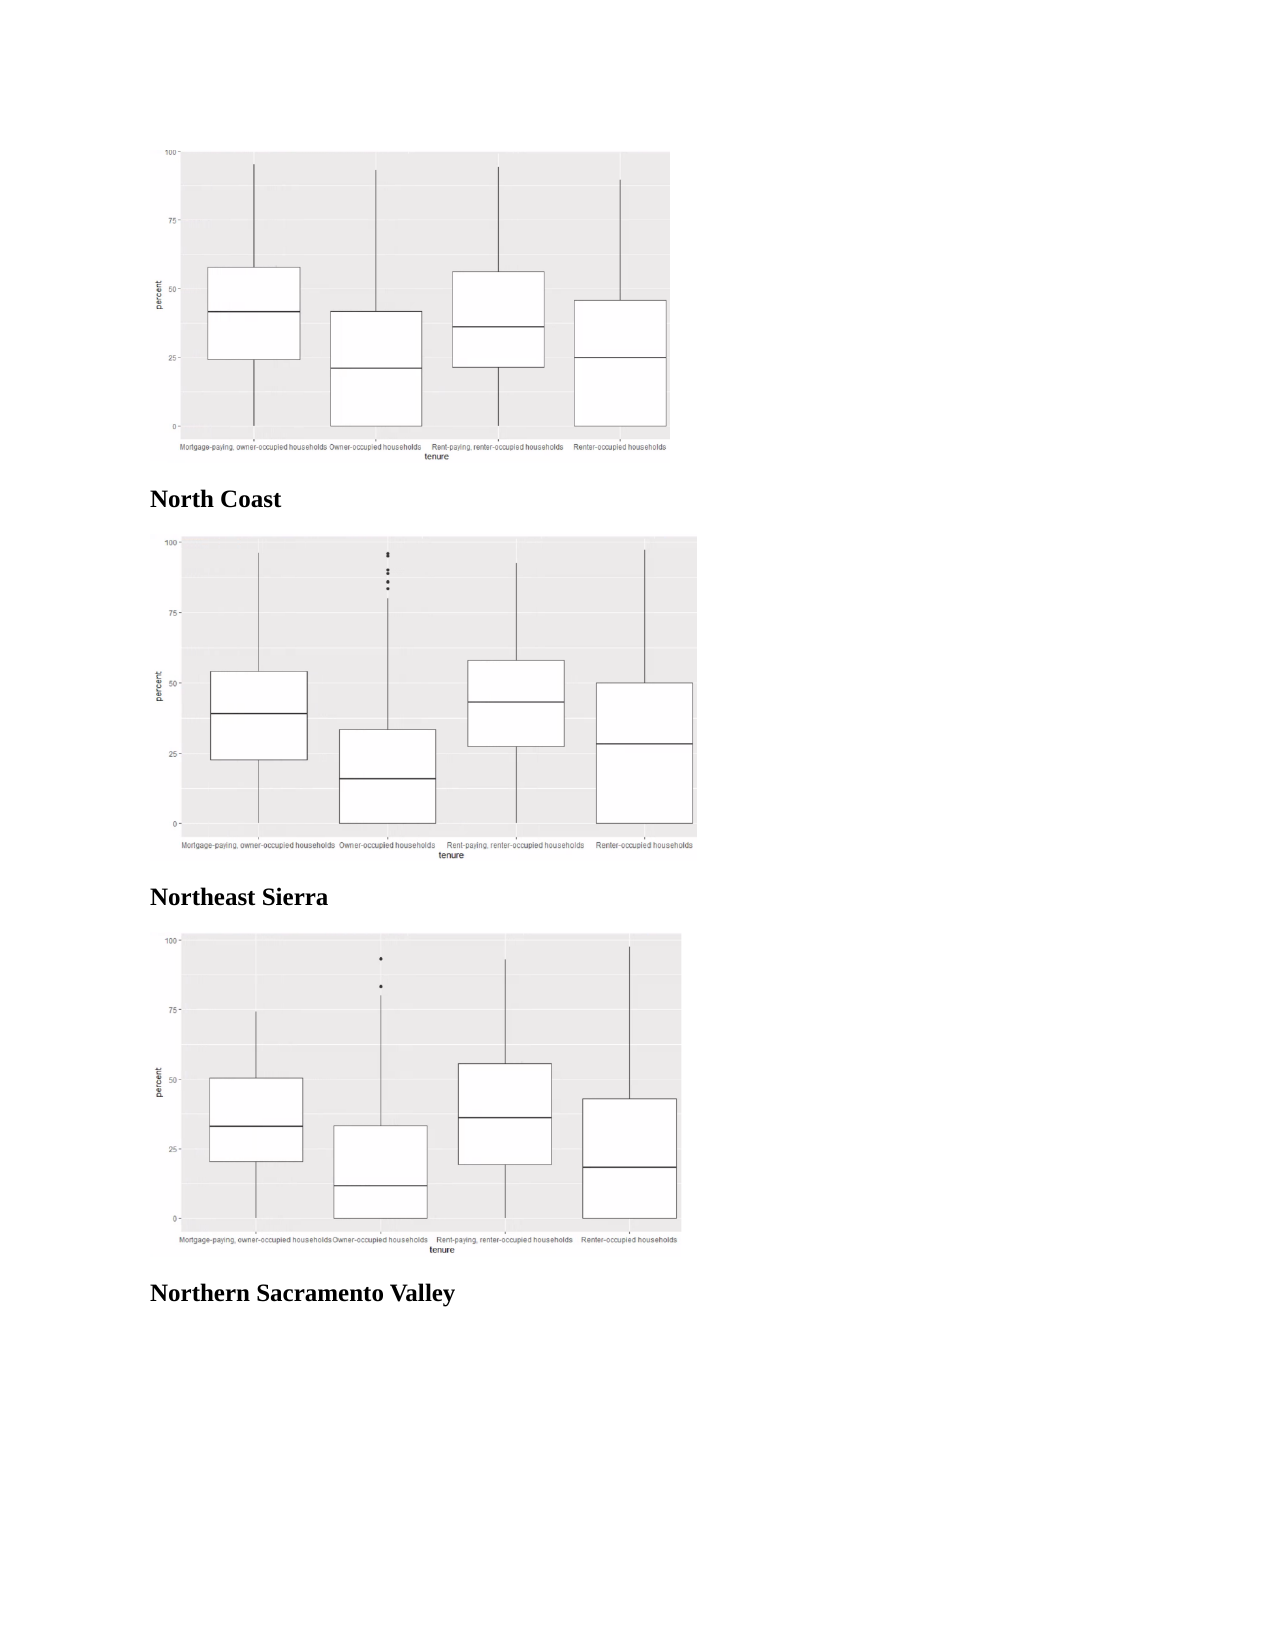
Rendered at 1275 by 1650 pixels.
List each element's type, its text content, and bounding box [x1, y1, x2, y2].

text Northern Sacramento Valley [150, 1278, 1125, 1307]
text North Coast [150, 484, 1125, 513]
text Northeast Sierra [150, 882, 1125, 911]
picture [150, 150, 670, 463]
picture [150, 534, 697, 861]
picture [150, 932, 682, 1257]
